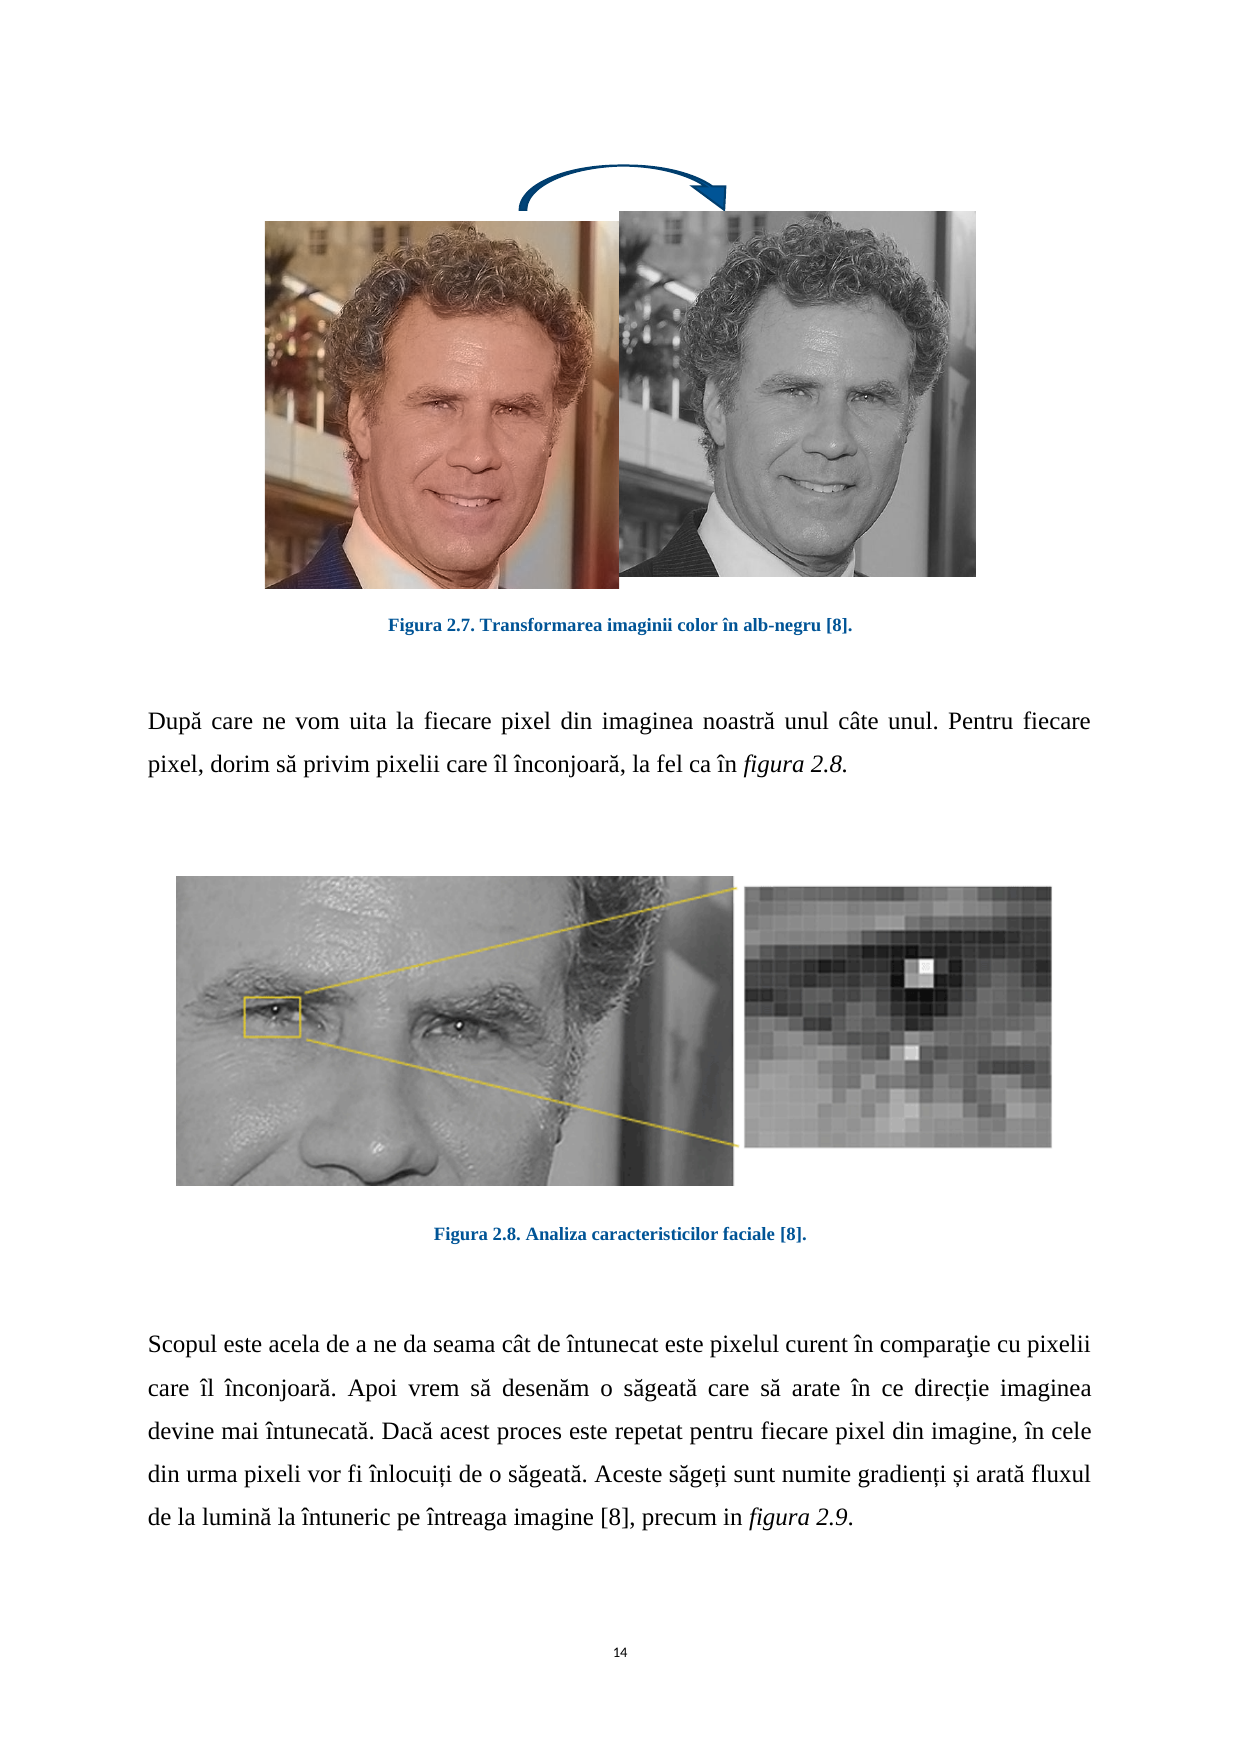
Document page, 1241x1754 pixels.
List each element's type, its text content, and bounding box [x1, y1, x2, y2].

picture [176, 876, 1064, 1186]
text Scopul este acela de a ne da seama cât de întunecat este pixelul curent în comparaţie cu pixelii care îl înconjoară. Apoi vrem să desenăm o săgeată care să arate în ce direcție imaginea devine mai întunecată. Dacă acest proces este repetat pentru fiecare pixel din imagine, în cele din urma pixeli vor fi înlocuiți de o săgeată. Aceste săgeți sunt numite gradienți și arată fluxul de la lumină la întuneric pe întreaga imagine [8], precum in figura 2.9. [148, 1329, 1092, 1531]
text După care ne vom uita la fiecare pixel din imaginea noastră unul câte unul. Pentru fiecare pixel, dorim să privim pixelii care îl înconjoară, la fel ca în figura 2.8. [148, 706, 1092, 778]
text Figura 2.7. Transformarea imaginii color în alb-negru [8]. [148, 614, 1092, 636]
text Figura 2.8. Analiza caracteristicilor faciale [8]. [148, 1223, 1092, 1245]
picture [264, 211, 976, 589]
